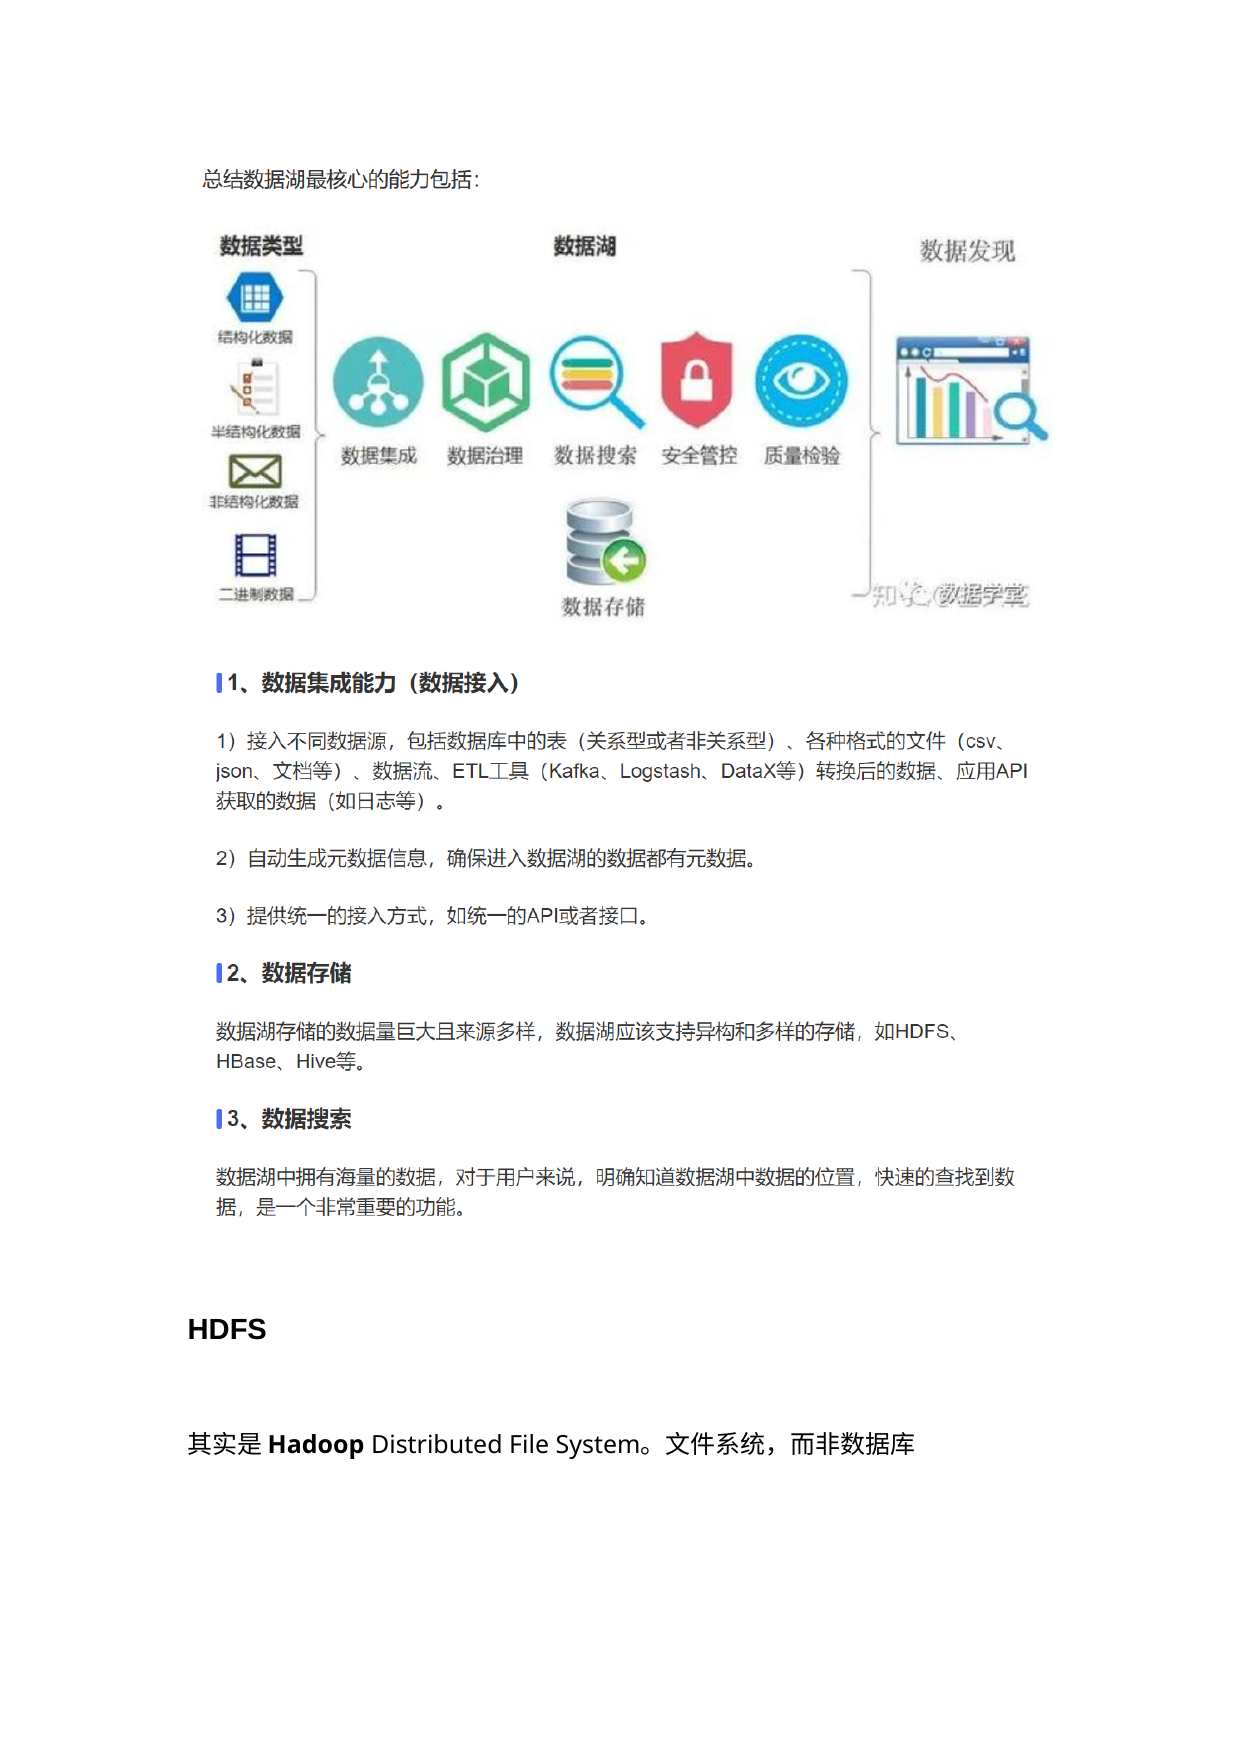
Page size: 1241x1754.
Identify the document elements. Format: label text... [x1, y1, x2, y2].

subtitle HDFS [187, 1296, 1053, 1361]
picture [187, 649, 1052, 1235]
text 其实是Hadoop Distributed File System。文件系统，而非数据库 [187, 1410, 1053, 1475]
picture [187, 162, 1053, 624]
